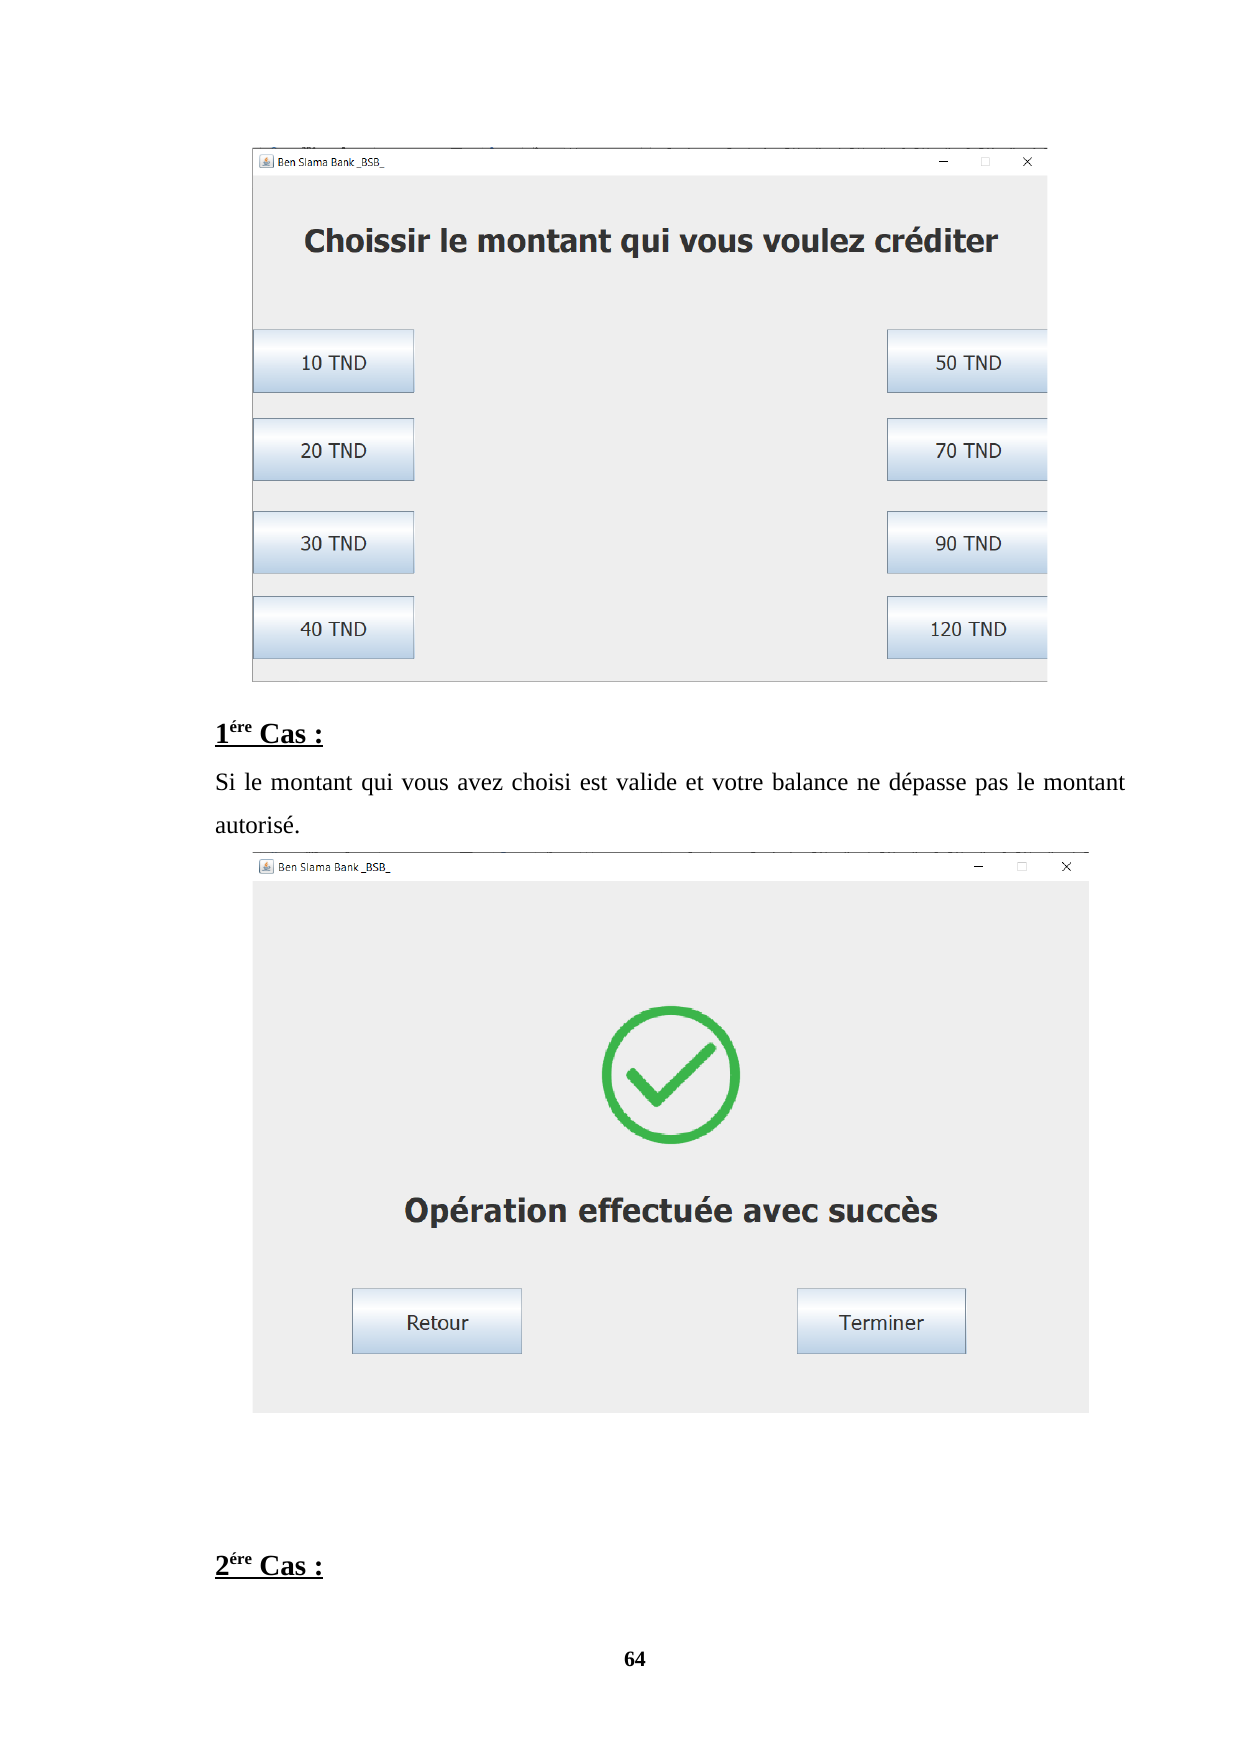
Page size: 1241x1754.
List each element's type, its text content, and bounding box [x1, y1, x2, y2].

text 1ére Cas : [215, 716, 1127, 750]
picture [252, 852, 1089, 1413]
picture [252, 147, 1048, 682]
text 2ére Cas : [215, 1548, 1127, 1582]
text Si le montant qui vous avez choisi est valide et votre balance ne dépasse pas le montant autorisé. [215, 767, 1127, 838]
